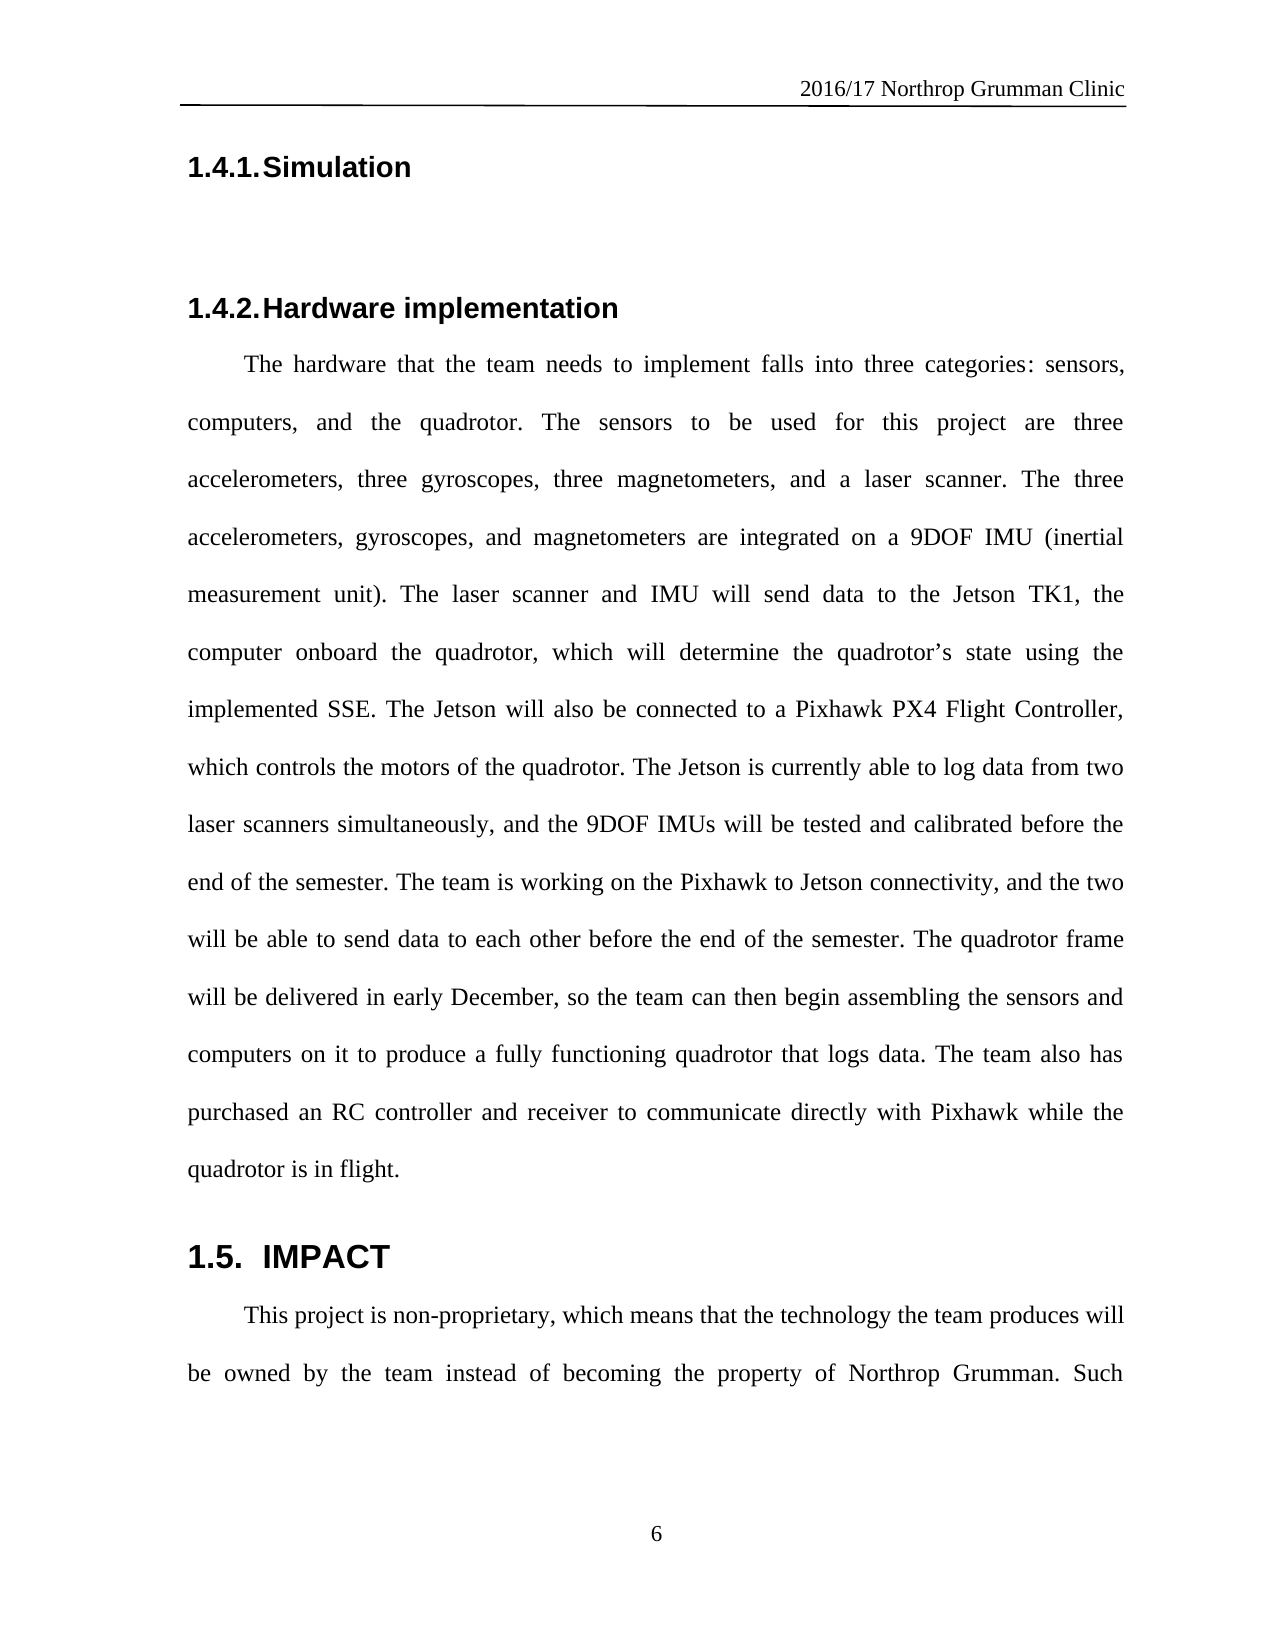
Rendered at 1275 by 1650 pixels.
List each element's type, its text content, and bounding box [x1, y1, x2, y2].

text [187, 1301, 1125, 1387]
subtitle Simulation [187, 150, 1125, 183]
subtitle Impact [187, 1237, 1125, 1276]
text The hardware that the team needs to implement falls into three categories: sensors, computers, and the quadrotor. The sensors to be used for this project are three accelerometers, three gyroscopes, three magnetometers, and a laser scanner. The three accelerometers, gyroscopes, and magnetometers are integrated on a 9DOF IMU (inertial measurement unit). The laser scanner and IMU will send data to the Jetson TK1, the computer onboard the quadrotor, which will determine the quadrotor’s state using the implemented SSE. The Jetson will also be connected to a Pixhawk PX4 Flight Controller, which controls the motors of the quadrotor. The Jetson is currently able to log data from two laser scanners simultaneously, and the 9DOF IMUs will be tested and calibrated before the end of the semester. The team is working on the Pixhawk to Jetson connectivity, and the two will be able to send data to each other before the end of the semester. The quadrotor frame will be delivered in early December, so the team can then begin assembling the sensors and computers on it to produce a fully functioning quadrotor that logs data. The team also has purchased an RC controller and receiver to communicate directly with Pixhawk while the quadrotor is in flight. [187, 349, 1125, 1183]
subtitle Hardware implementation [187, 291, 1125, 324]
